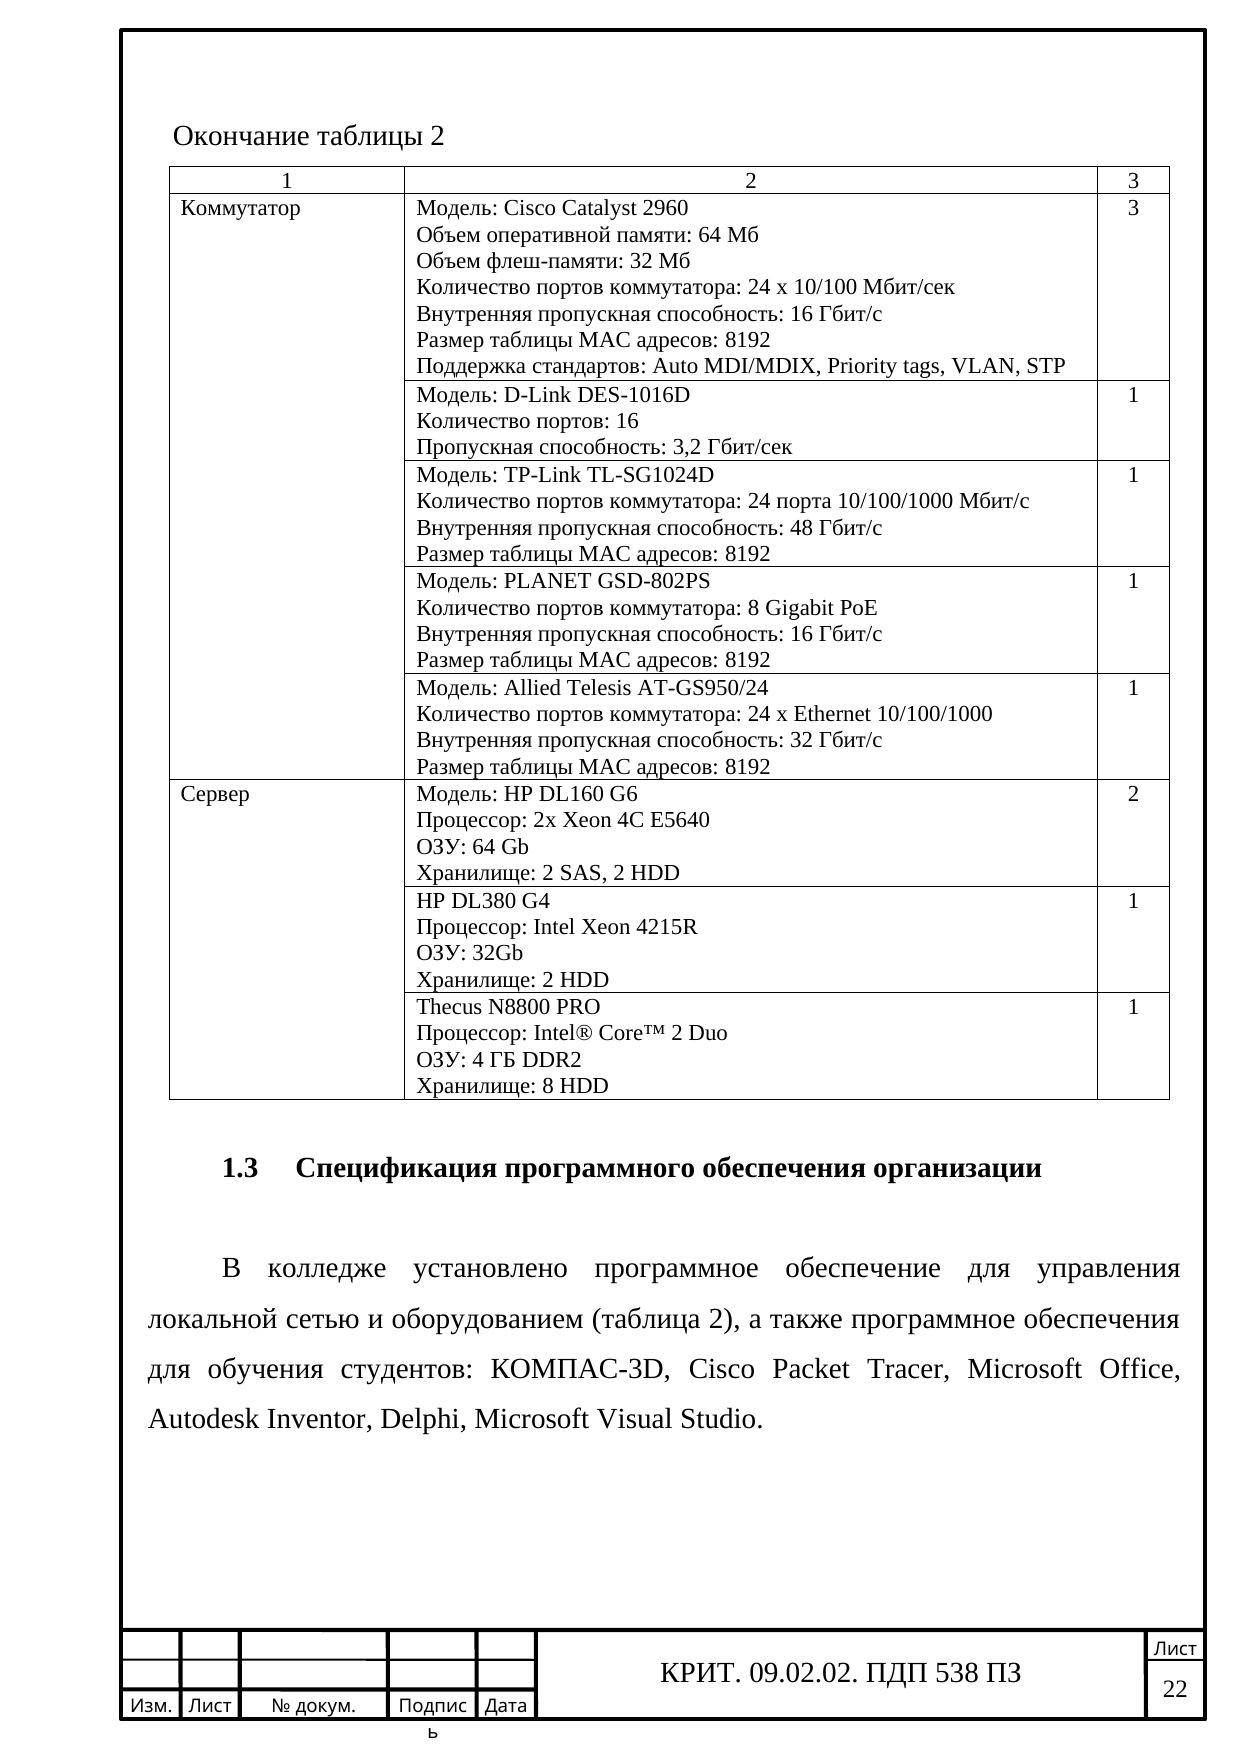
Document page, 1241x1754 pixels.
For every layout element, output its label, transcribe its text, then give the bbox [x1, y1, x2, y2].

table_cell 3 [1098, 194, 1169, 380]
table_cell Модель: PLANET GSD-802PS Количество портов коммутатора: 8 Gigabit PoE Внутренняя пропускная способность: 16 Гбит/с Размер таблицы MAC адресов: 8192 [405, 567, 1097, 673]
table_cell Сервер [170, 780, 404, 1098]
table_cell Коммутатор [170, 194, 404, 779]
table_cell 1 [1098, 887, 1169, 992]
list Спецификация программного обеспечения организации [148, 1150, 1181, 1183]
table_cell 1 [1098, 567, 1169, 673]
table_cell 2 [405, 167, 1097, 193]
text В колледже установлено программное обеспечение для управления локальной сетью и оборудованием (таблица 2), а также программное обеспечения для обучения студентов: КОМПАС-3D, Cisco Packet Tracer, Microsoft Office, Autodesk Inventor, Delphi, Microsoft Visual Studio. [148, 1251, 1181, 1435]
table_cell Модель: HP DL160 G6 Процессор: 2x Xeon 4C E5640 ОЗУ: 64 Gb Хранилище: 2 SAS, 2 HDD [405, 780, 1097, 886]
table_cell Модель: D-Link DES-1016D Количество портов: 16 Пропускная способность: 3,2 Гбит/сек [405, 381, 1097, 460]
table_cell 2 [1098, 780, 1169, 886]
table_cell 1 [1098, 674, 1169, 779]
table_cell HP DL380 G4 Процессор: Intel Xeon 4215R ОЗУ: 32Gb Хранилище: 2 HDD [405, 887, 1097, 992]
table_cell 3 [1098, 167, 1169, 193]
table_cell 1 [1098, 993, 1169, 1098]
table_cell Thecus N8800 PRO Процессор: Intel® Core™ 2 Duo ОЗУ: 4 ГБ DDR2 Хранилище: 8 HDD [405, 993, 1097, 1098]
table_cell 1 [1098, 381, 1169, 460]
table_cell Модель: Cisco Catalyst 2960 Объем оперативной памяти: 64 Мб Объем флеш-памяти: 32 Мб Количество портов коммутатора: 24 x 10/100 Мбит/сек Внутренняя пропускная способность: 16 Гбит/с Размер таблицы MAC адресов: 8192 Поддержка стандартов: Auto MDI/MDIX, Priority tags, VLAN, STP [405, 194, 1097, 380]
table_cell 1 [1098, 461, 1169, 566]
table_header Окончание таблицы 2 [169, 118, 1170, 166]
table_cell Модель: Allied Telesis AT-GS950/24 Количество портов коммутатора: 24 x Ethernet 10/100/1000 Внутренняя пропускная способность: 32 Гбит/с Размер таблицы MAC адресов: 8192 [405, 674, 1097, 779]
table_cell Модель: TP-Link TL-SG1024D Количество портов коммутатора: 24 порта 10/100/1000 Мбит/с Внутренняя пропускная способность: 48 Гбит/с Размер таблицы MAC адресов: 8192 [405, 461, 1097, 566]
table_cell 1 [170, 167, 404, 193]
